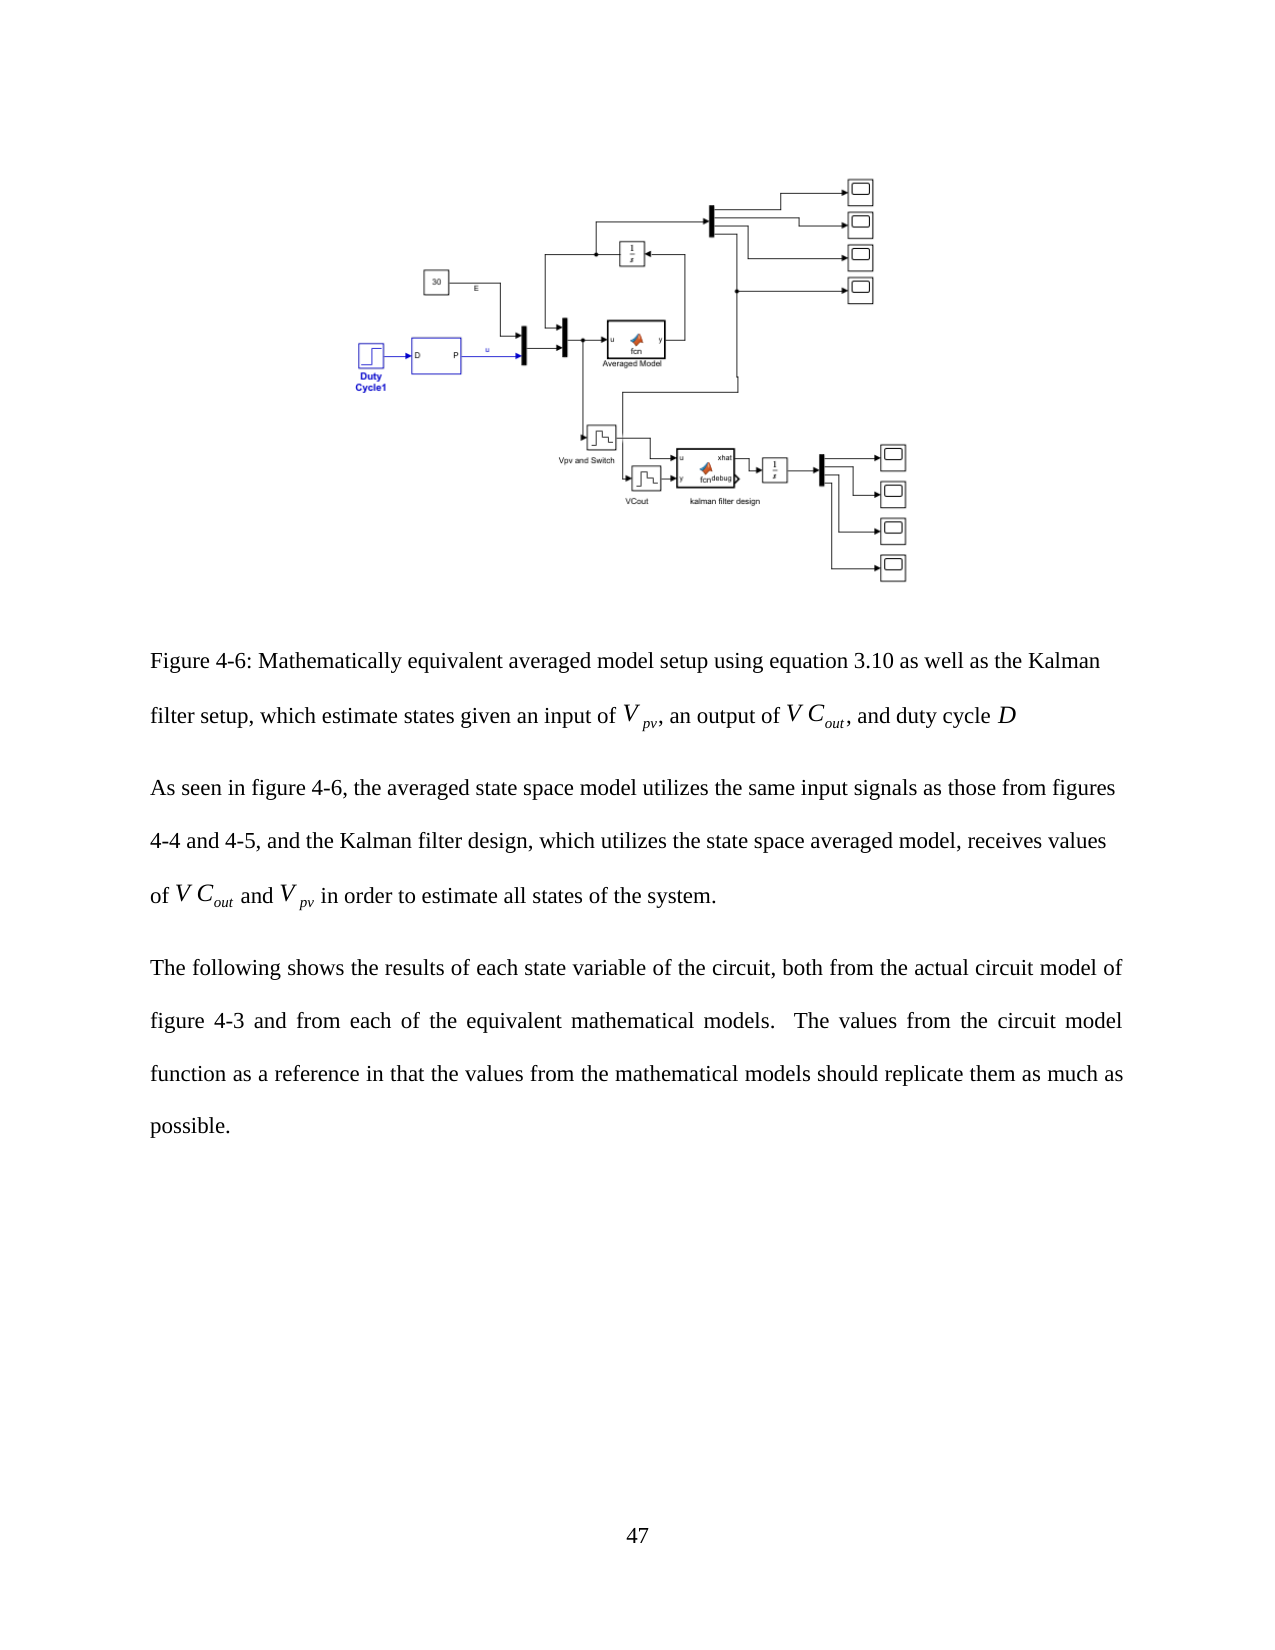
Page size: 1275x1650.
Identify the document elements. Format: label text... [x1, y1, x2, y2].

text As seen in figure 4-6, the averaged state space model utilizes the same input signals as those from figures 4-4 and 4-5, and the Kalman filter design, which utilizes the state space averaged model, receives values of and in order to estimate all states of the system. [150, 774, 1125, 911]
text Figure 4-6: Mathematically equivalent averaged model setup using equation 3.10 as well as the Kalman filter setup, which estimate states given an input of , an output of , and duty cycle [150, 647, 1125, 731]
text The following shows the results of each state variable of the circuit, both from the actual circuit model of figure 4-3 and from each of the equivalent mathematical models. The values from the circuit model function as a reference in that the values from the mathematical models should replicate them as much as possible. [150, 954, 1125, 1139]
picture [350, 150, 925, 603]
